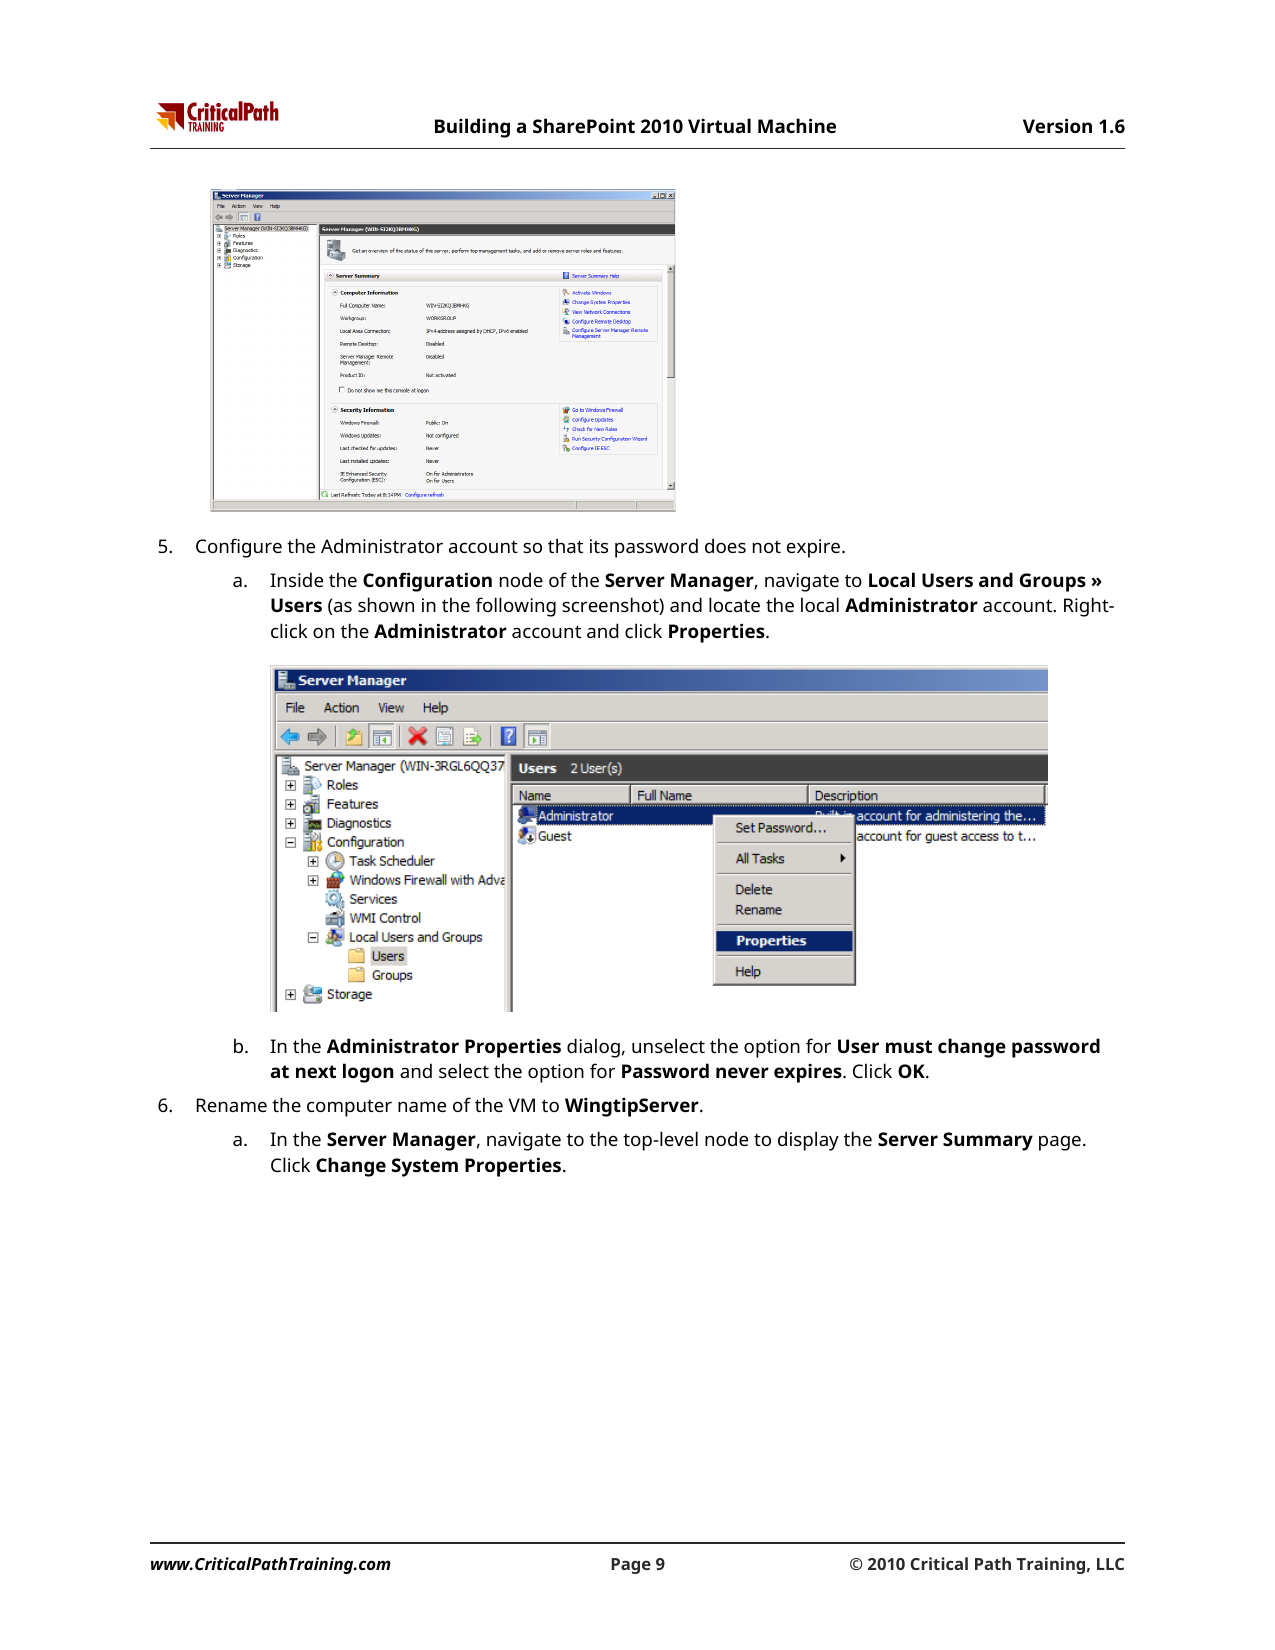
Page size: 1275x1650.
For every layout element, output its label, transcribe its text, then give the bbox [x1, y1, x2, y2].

list Configure the Administrator account so that its password does not expire. [157, 533, 1125, 559]
picture [210, 189, 676, 512]
list In the Administrator Properties dialog, unselect the option for User must change password at next logon and select the option for Password never expires. Click OK. [232, 1033, 1125, 1084]
picture [270, 665, 1048, 1012]
list Rename the computer name of the VM to WingtipServer. [157, 1093, 1125, 1118]
picture [150, 100, 282, 134]
list In the Server Manager, navigate to the top-level node to display the Server Summary page. Click Change System Properties. [232, 1127, 1125, 1178]
list Inside the Configuration node of the Server Manager, navigate to Local Users and Groups » Users (as shown in the following screenshot) and locate the local Administrator account. Right-click on the Administrator account and click Properties. [232, 567, 1125, 644]
